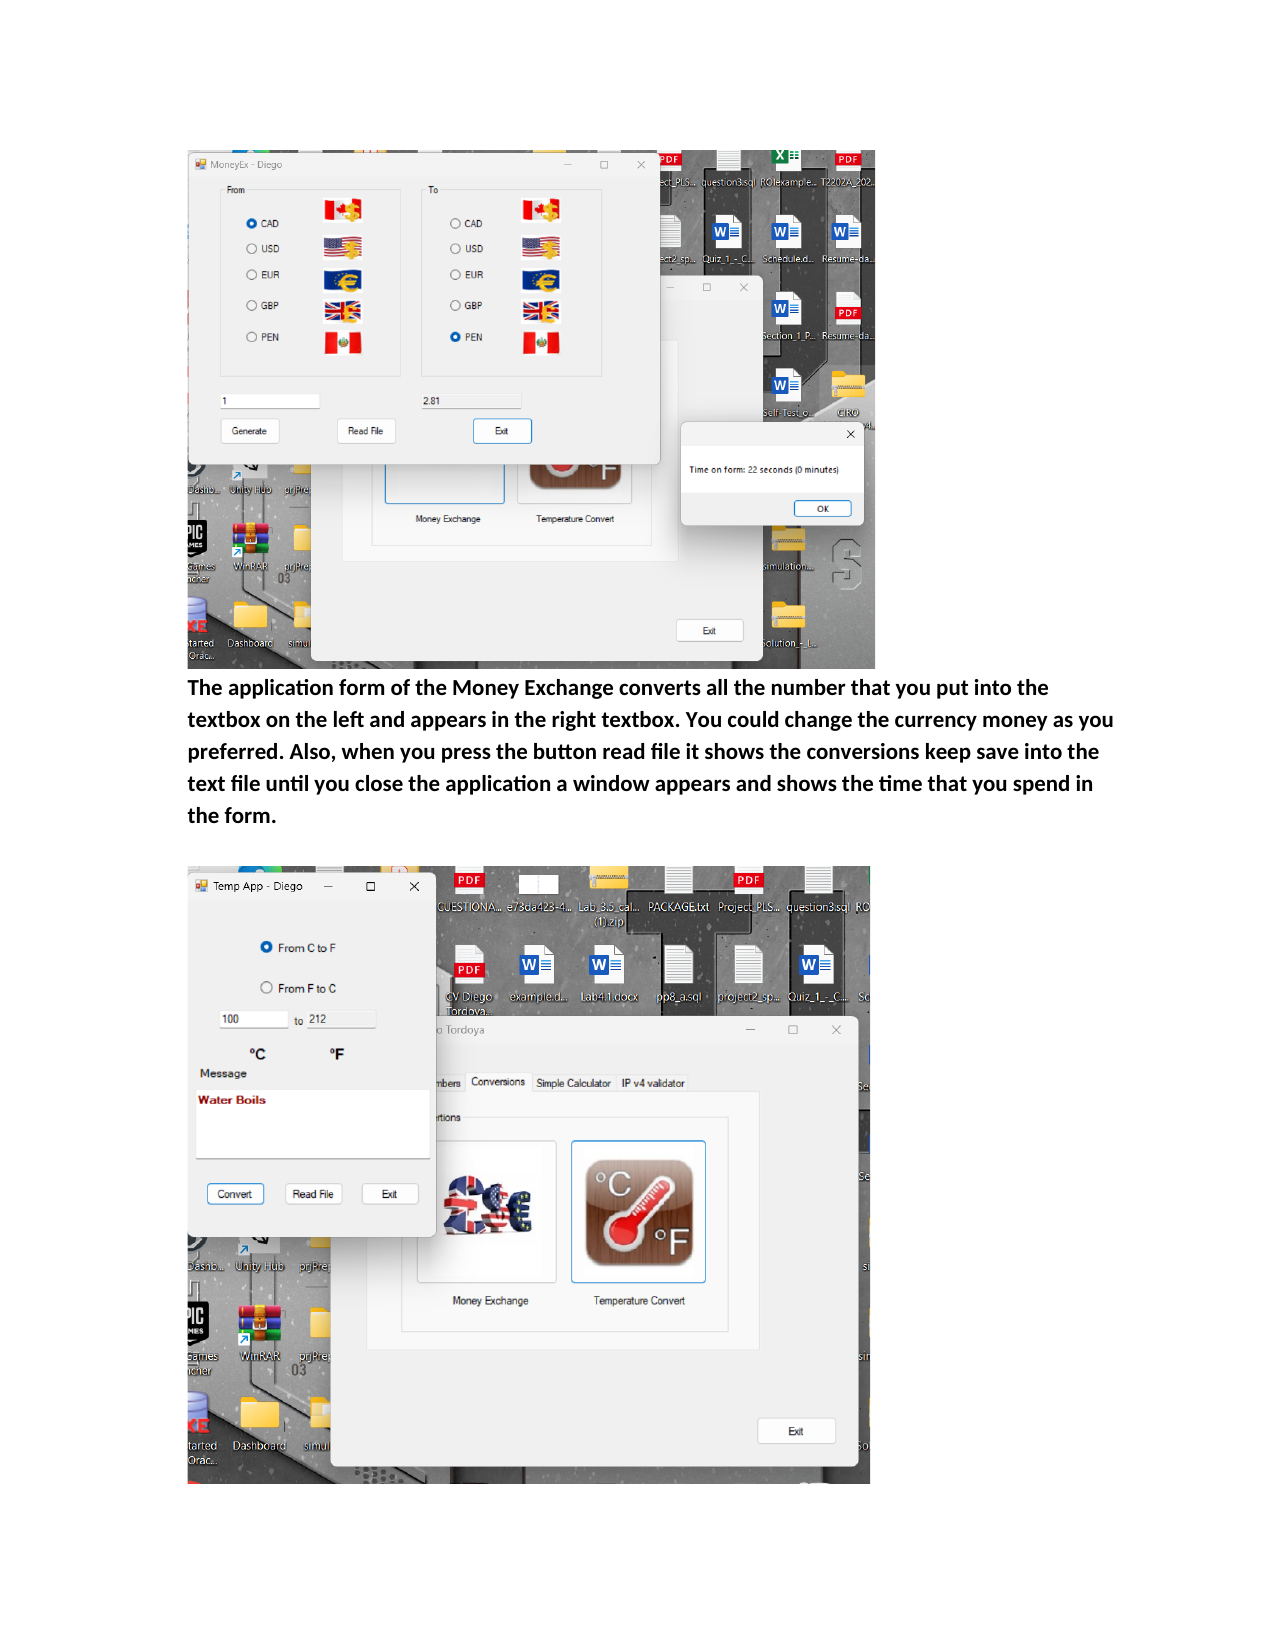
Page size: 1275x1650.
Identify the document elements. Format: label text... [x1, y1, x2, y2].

picture [187, 150, 876, 669]
list The application form of the Money Exchange converts all the number that you put into the textbox on the left and appears in the right textbox. You could change the currency money as you preferred. Also, when you press the button read file it shows the conversions keep save into the text file until you close the application a window appears and shows the time that you spend in the form. [187, 673, 1125, 830]
picture [187, 866, 871, 1484]
